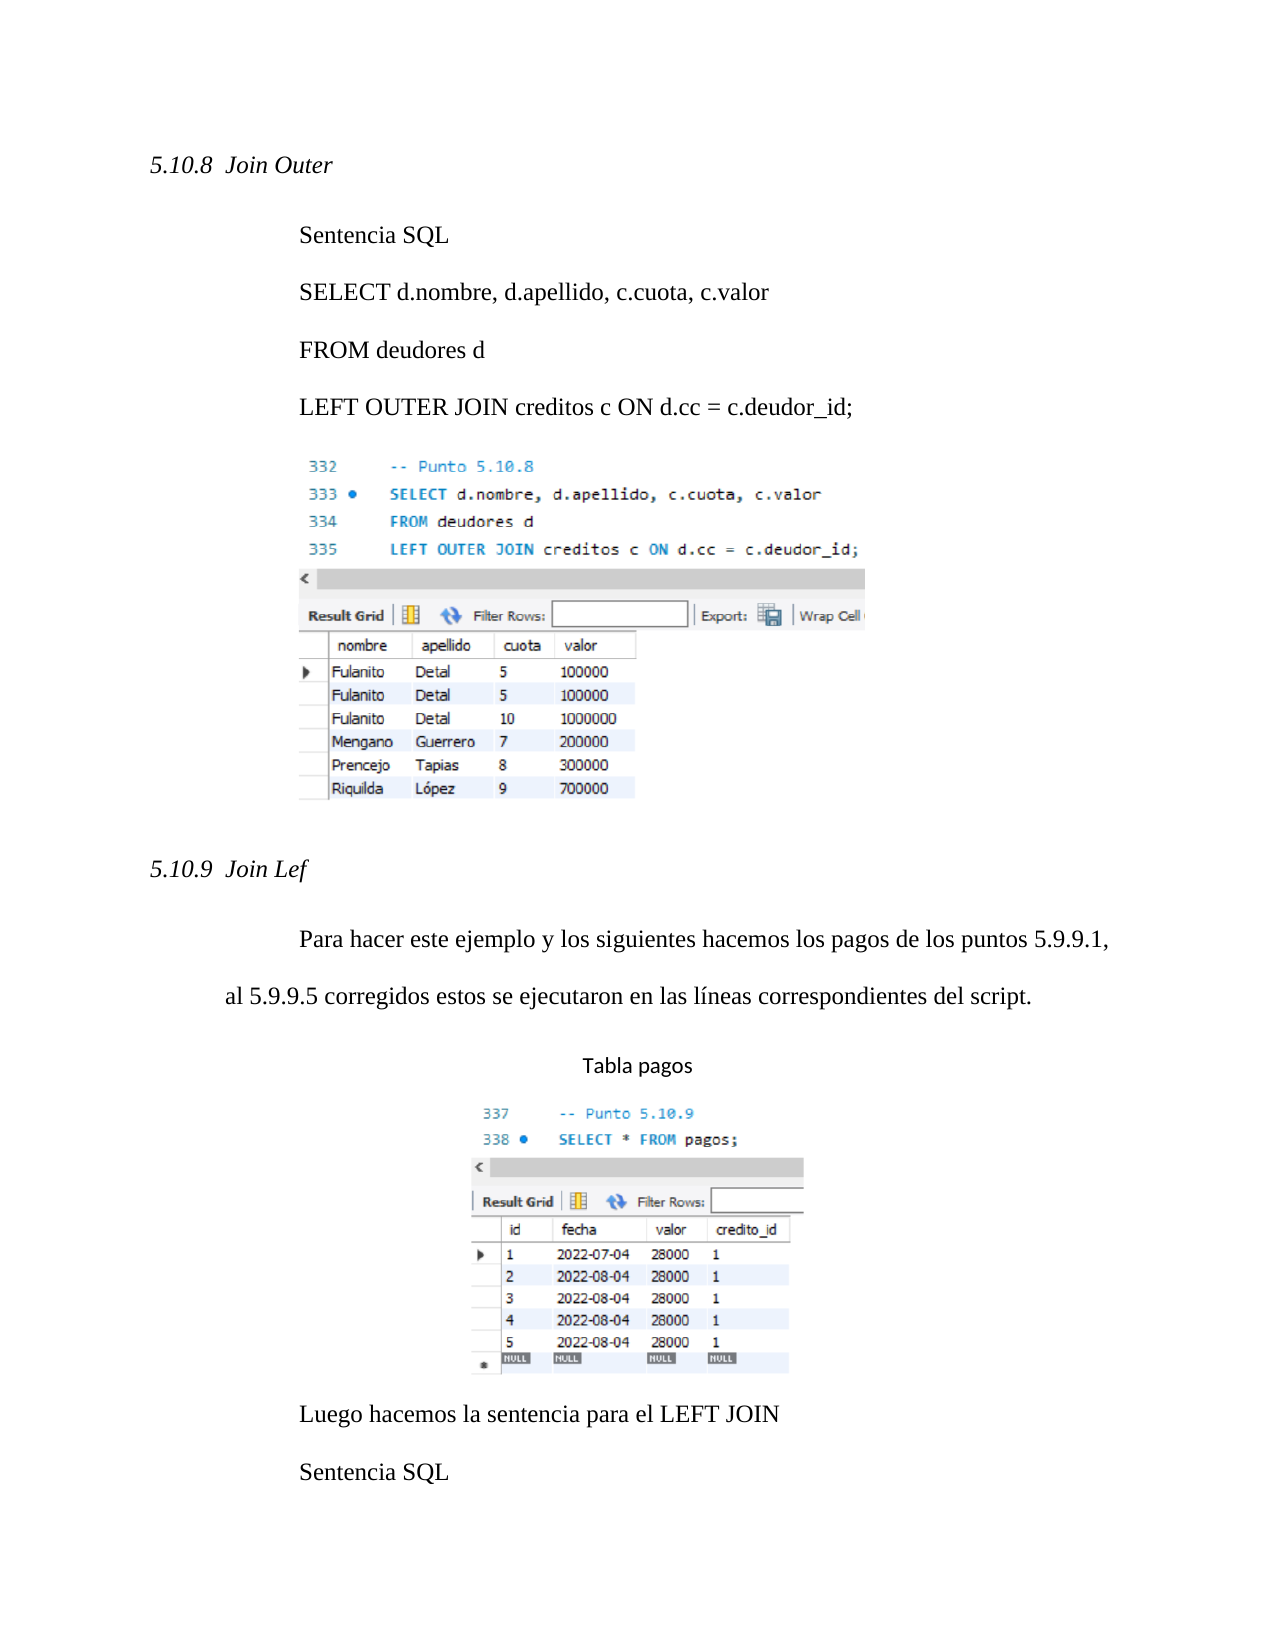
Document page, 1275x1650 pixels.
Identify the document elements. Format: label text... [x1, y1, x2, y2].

text Sentencia SQL [225, 220, 1125, 249]
text FROM deudores d [225, 335, 1125, 364]
picture [298, 450, 865, 813]
subtitle Join Lef [150, 854, 1125, 882]
text Para hacer este ejemplo y los siguientes hacemos los pagos de los puntos 5.9.9.1, al 5.9.9.5 corregidos estos se ejecutaron en las líneas correspondientes del script. [225, 924, 1125, 1010]
text SELECT d.nombre, d.apellido, c.cuota, c.valor [225, 277, 1125, 306]
picture [471, 1098, 804, 1381]
text LEFT OUTER JOIN creditos c ON d.cc = c.deudor_id; [225, 392, 1125, 421]
text Tabla pagos [150, 1051, 1125, 1079]
text Sentencia SQL [225, 1457, 1125, 1486]
subtitle Join Outer [150, 150, 1125, 179]
text Luego hacemos la sentencia para el LEFT JOIN [225, 1399, 1125, 1428]
